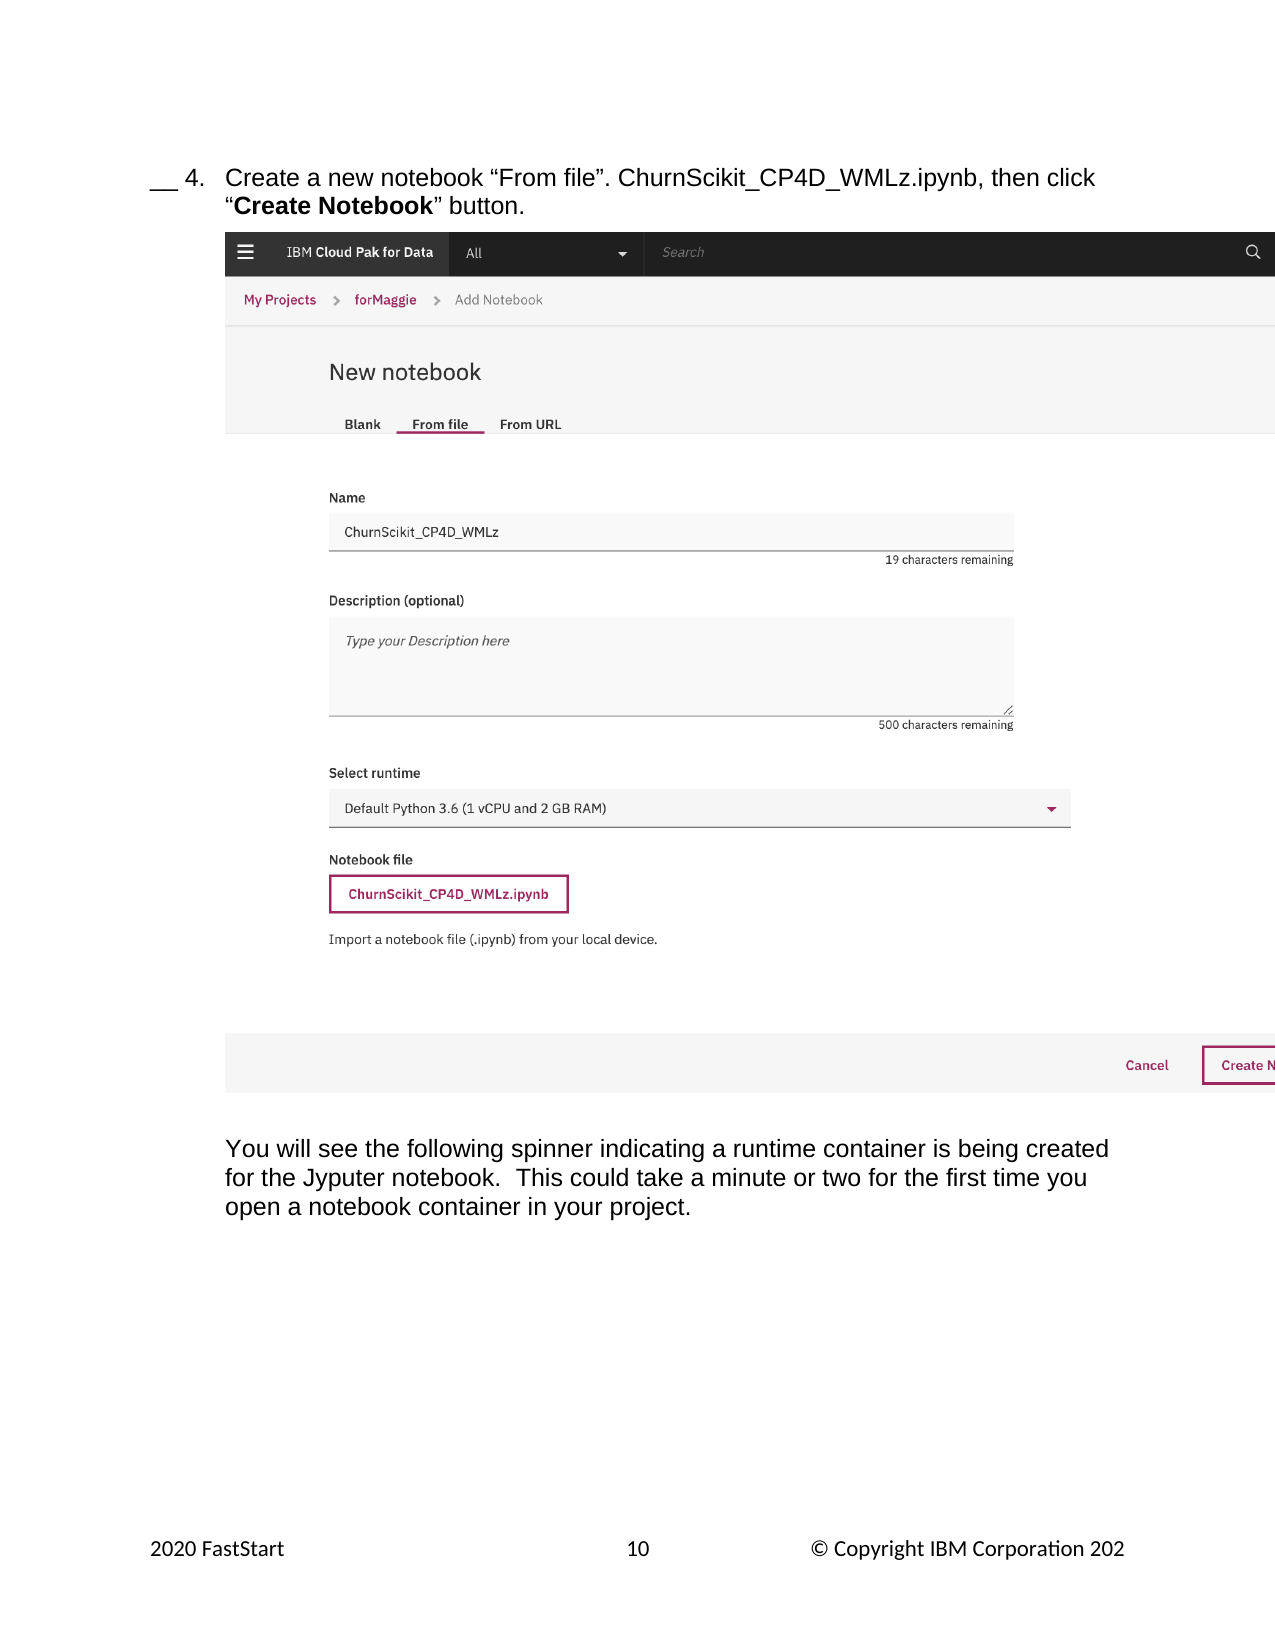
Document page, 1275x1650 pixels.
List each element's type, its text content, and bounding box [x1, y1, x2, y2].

text Create a new notebook “From file”. ChurnScikit_CP4D_WMLz.ipynb, then click “Create Notebook” button. [150, 162, 1125, 220]
picture [225, 232, 1275, 1093]
text You will see the following spinner indicating a runtime container is being created for the Jyputer notebook. This could take a minute or two for the first time you open a notebook container in your project. [225, 1134, 1125, 1220]
